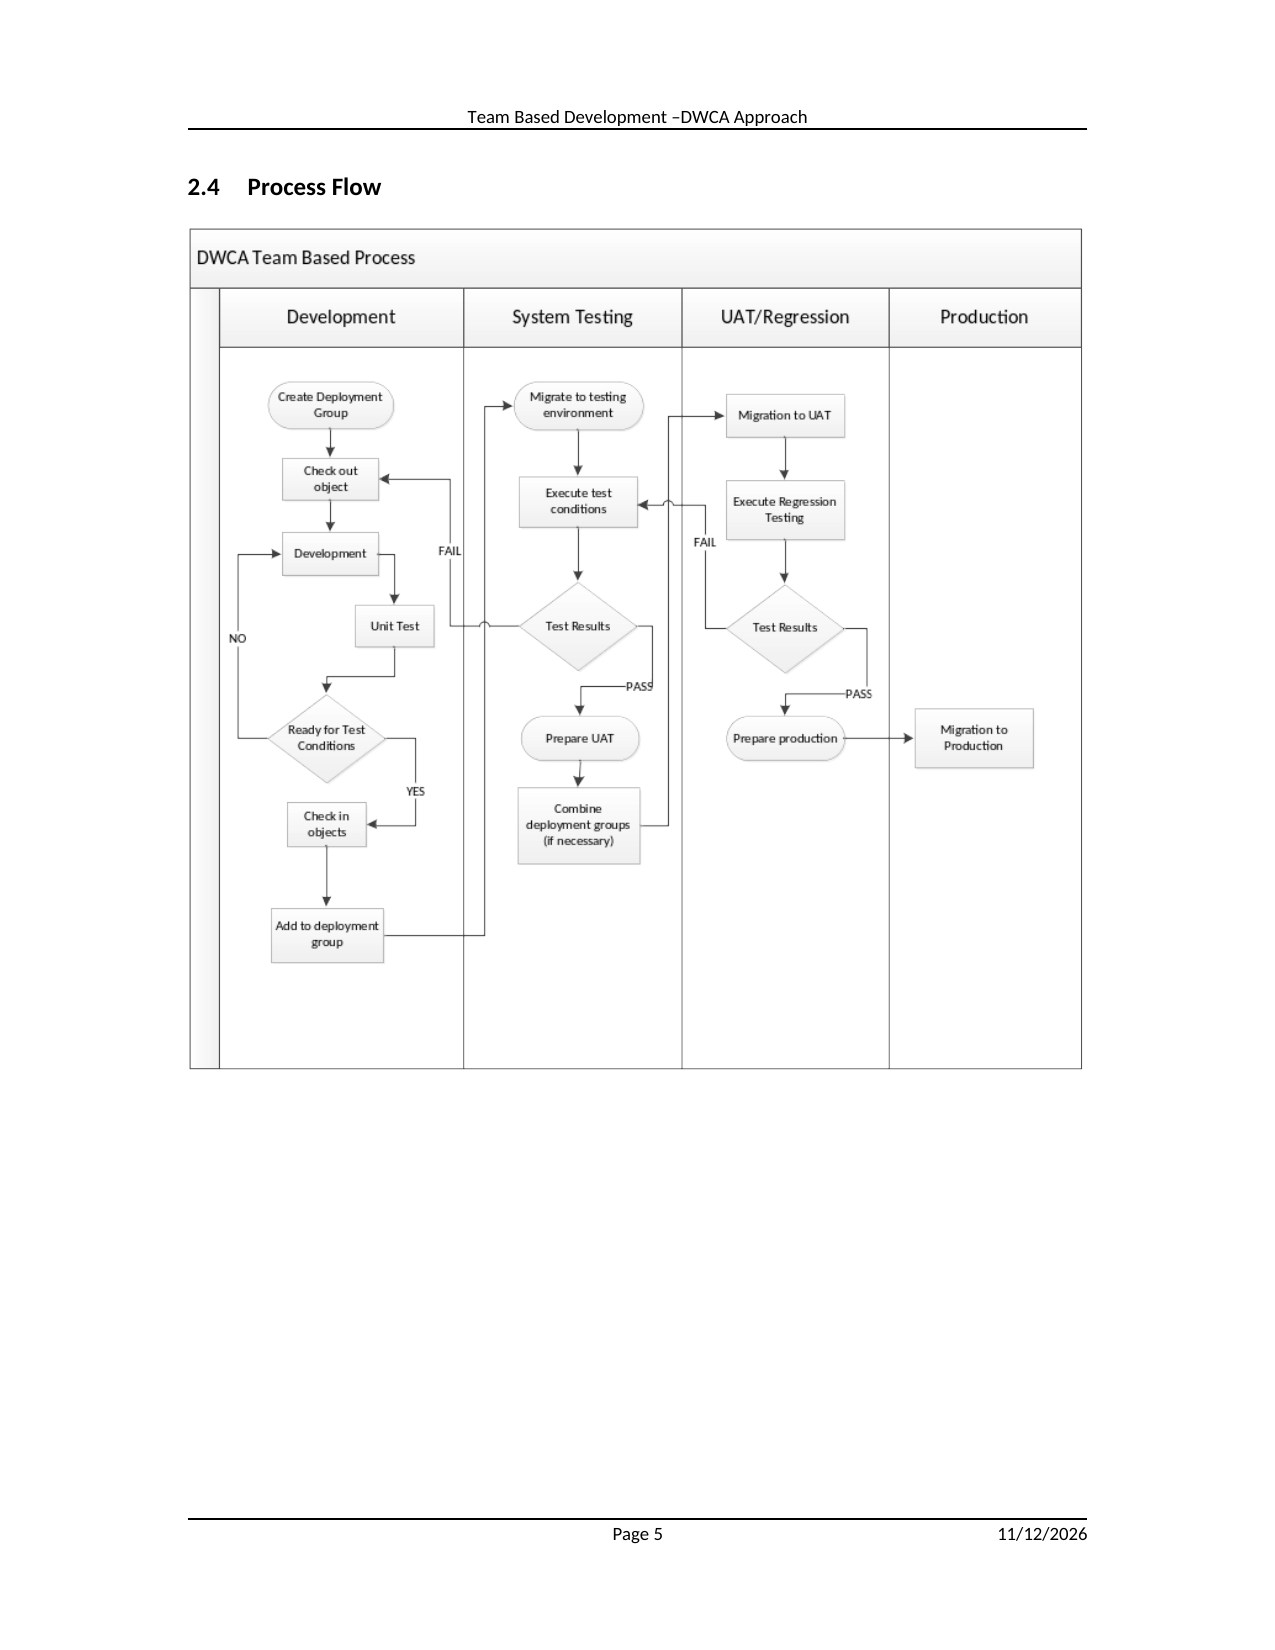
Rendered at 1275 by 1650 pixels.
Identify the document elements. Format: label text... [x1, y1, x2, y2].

subtitle Process Flow [187, 171, 1087, 201]
